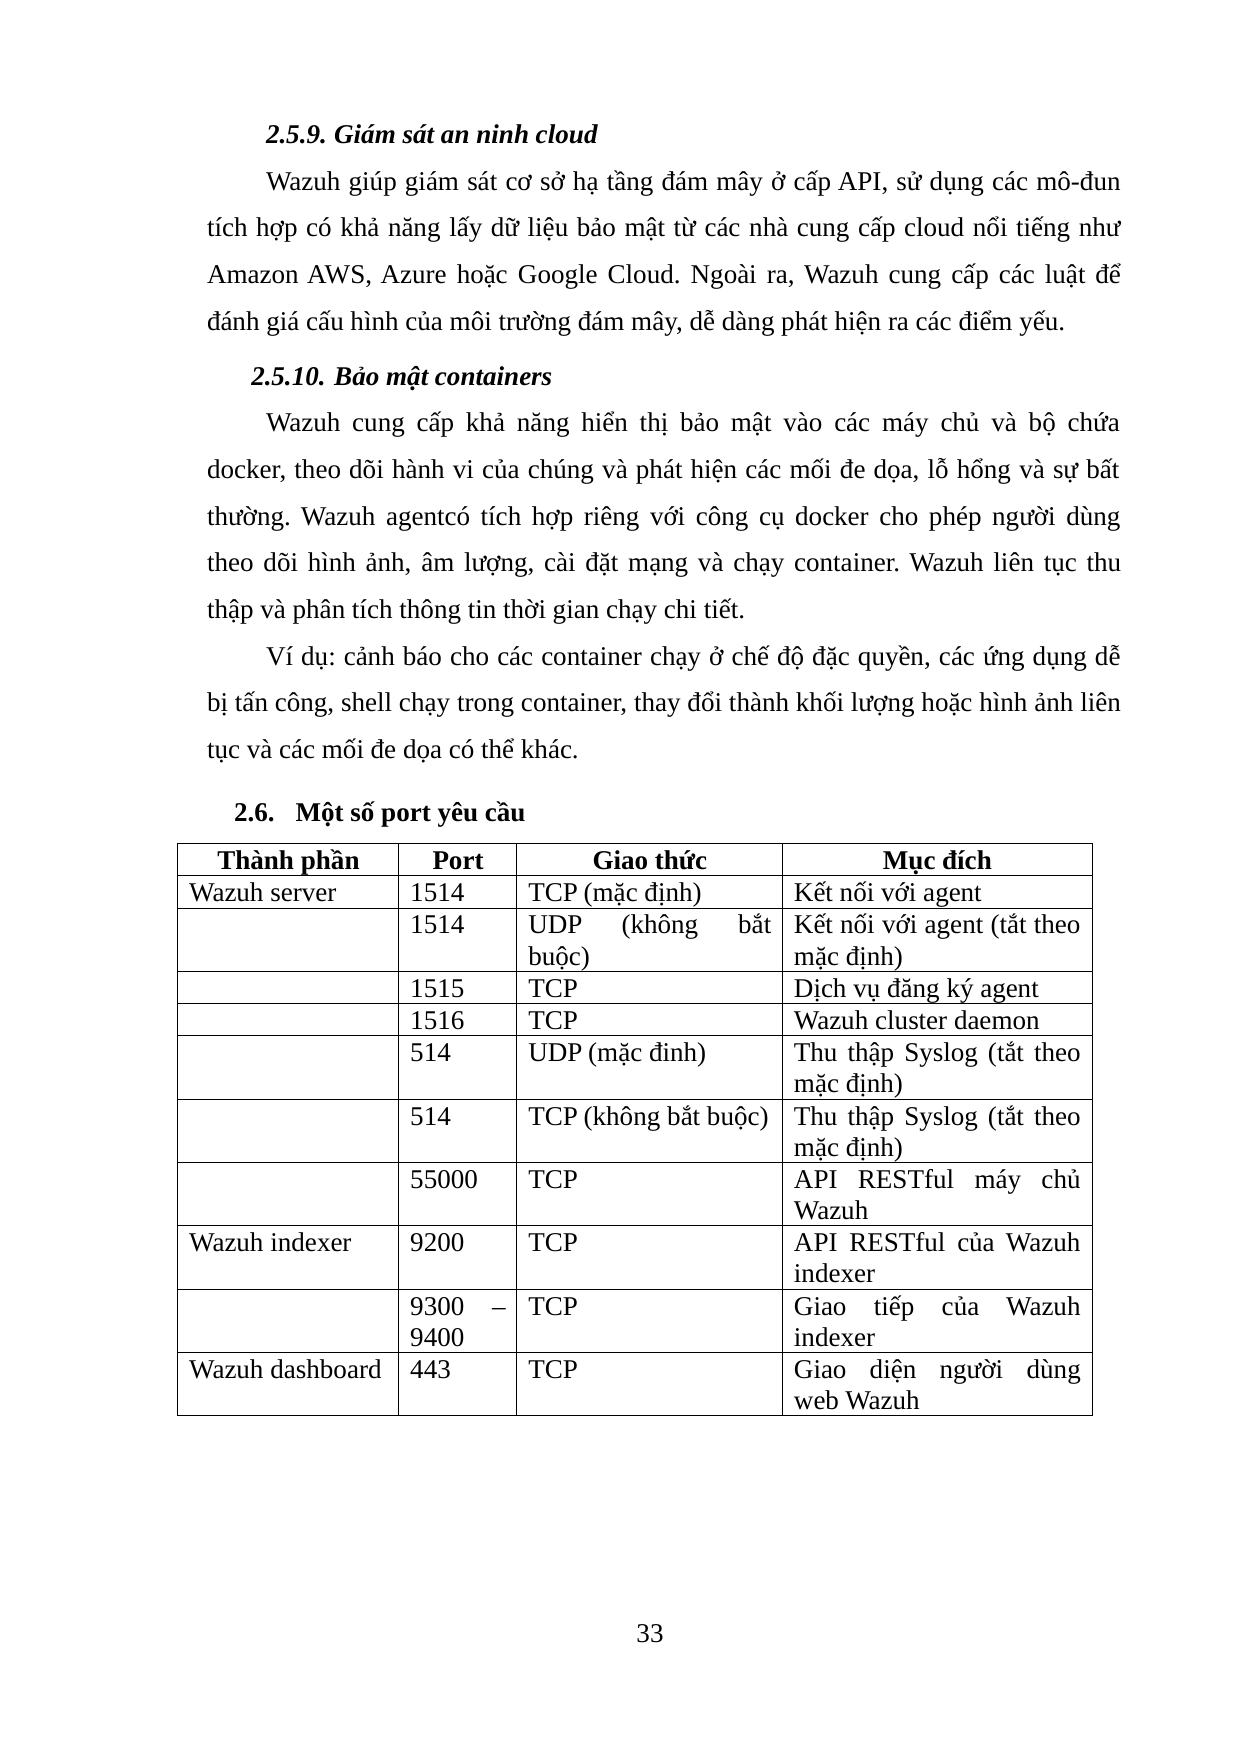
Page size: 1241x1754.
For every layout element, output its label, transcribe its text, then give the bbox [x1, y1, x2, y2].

table_cell 55000 [399, 1163, 516, 1225]
table_cell TCP [517, 1290, 782, 1352]
table_cell API RESTful của Wazuh indexer [783, 1226, 1092, 1288]
table_cell Kết nối với agent (tắt theo mặc định) [783, 909, 1092, 971]
table_cell 514 [399, 1036, 516, 1098]
table_cell Wazuh dashboard [178, 1353, 398, 1415]
table_cell [178, 1163, 398, 1225]
subtitle Bảo mật containers [251, 360, 1122, 391]
table_cell TCP [517, 972, 782, 1003]
table_cell [178, 1100, 398, 1162]
table_cell Wazuh server [178, 876, 398, 907]
table_header Port [399, 844, 516, 875]
table_cell [178, 1004, 398, 1035]
table_cell UDP (không bắt buộc) [517, 909, 782, 971]
subtitle Giám sát an ninh cloud [266, 118, 1122, 149]
subtitle Một số port yêu cầu [234, 796, 1122, 828]
table_cell TCP (mặc định) [517, 876, 782, 907]
table_cell 1514 [399, 876, 516, 907]
table_cell Giao tiếp của Wazuh indexer [783, 1290, 1092, 1352]
table_cell 1515 [399, 972, 516, 1003]
table_cell Giao diện người dùng web Wazuh [783, 1353, 1092, 1415]
list Wazuh cung cấp khả năng hiển thị bảo mật vào các máy chủ và bộ chứa docker, theo dõi hành vi của chúng và phát hiện các mối đe dọa, lỗ hổng và sự bất thường. Wazuh agentcó tích hợp riêng với công cụ docker cho phép người dùng theo dõi hình ảnh, âm lượng, cài đặt mạng và chạy container. Wazuh liên tục thu thập và phân tích thông tin thời gian chạy chi tiết. [207, 406, 1122, 624]
table_cell TCP [517, 1353, 782, 1415]
table_header Mục đích [783, 844, 1092, 875]
table_cell TCP [517, 1004, 782, 1035]
table_cell TCP [517, 1226, 782, 1288]
table_cell [178, 1290, 398, 1352]
table_header Giao thức [517, 844, 782, 875]
table_cell 9200 [399, 1226, 516, 1288]
table_cell [178, 909, 398, 971]
table_cell 9300 – 9400 [399, 1290, 516, 1352]
table_cell TCP (không bắt buộc) [517, 1100, 782, 1162]
table_header Thành phần [178, 844, 398, 875]
table_cell Thu thập Syslog (tắt theo mặc định) [783, 1100, 1092, 1162]
table_cell 1516 [399, 1004, 516, 1035]
list Ví dụ: cảnh báo cho các container chạy ở chế độ đặc quyền, các ứng dụng dễ bị tấn công, shell chạy trong container, thay đổi thành khối lượng hoặc hình ảnh liên tục và các mối đe dọa có thể khác. [207, 640, 1122, 764]
table_cell 443 [399, 1353, 516, 1415]
table_cell 514 [399, 1100, 516, 1162]
table_cell Wazuh cluster daemon [783, 1004, 1092, 1035]
table_cell TCP [517, 1163, 782, 1225]
list Wazuh giúp giám sát cơ sở hạ tầng đám mây ở cấp API, sử dụng các mô-đun tích hợp có khả năng lấy dữ liệu bảo mật từ các nhà cung cấp cloud nổi tiếng như Amazon AWS, Azure hoặc Google Cloud. Ngoài ra, Wazuh cung cấp các luật để đánh giá cấu hình của môi trường đám mây, dễ dàng phát hiện ra các điểm yếu. [207, 165, 1122, 336]
table_cell [178, 972, 398, 1003]
table_cell 1514 [399, 909, 516, 971]
table_cell Wazuh indexer [178, 1226, 398, 1288]
table_cell Dịch vụ đăng ký agent [783, 972, 1092, 1003]
table_cell [178, 1036, 398, 1098]
table_cell Kết nối với agent [783, 876, 1092, 907]
table_cell Thu thập Syslog (tắt theo mặc định) [783, 1036, 1092, 1098]
table_cell API RESTful máy chủ Wazuh [783, 1163, 1092, 1225]
table_cell UDP (mặc đinh) [517, 1036, 782, 1098]
